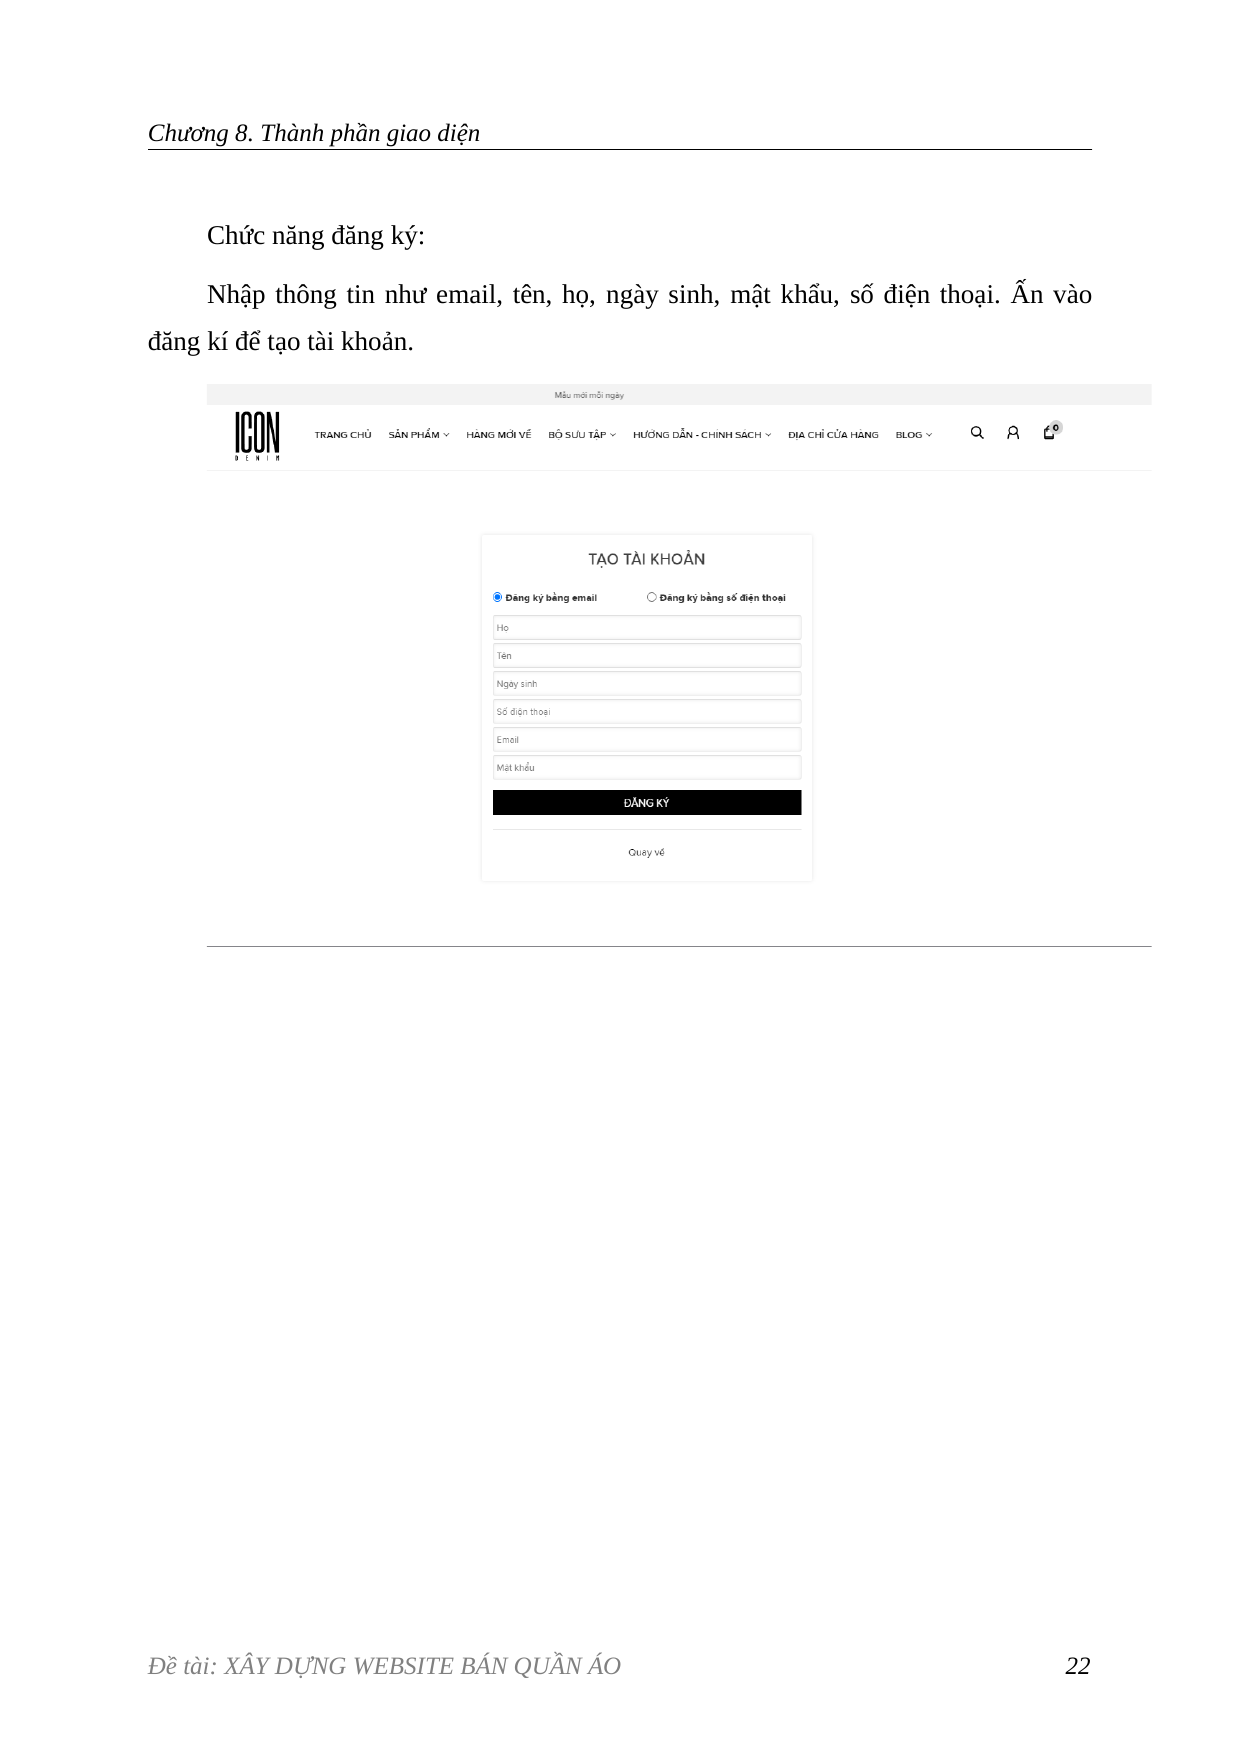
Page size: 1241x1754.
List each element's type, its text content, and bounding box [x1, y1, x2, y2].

picture [206, 384, 1152, 947]
text Chức năng đăng ký: [148, 219, 1092, 250]
text Nhập thông tin như email, tên, họ, ngày sinh, mật khẩu, số điện thoại. Ấn vào đăng kí để tạo tài khoản. [148, 278, 1092, 356]
